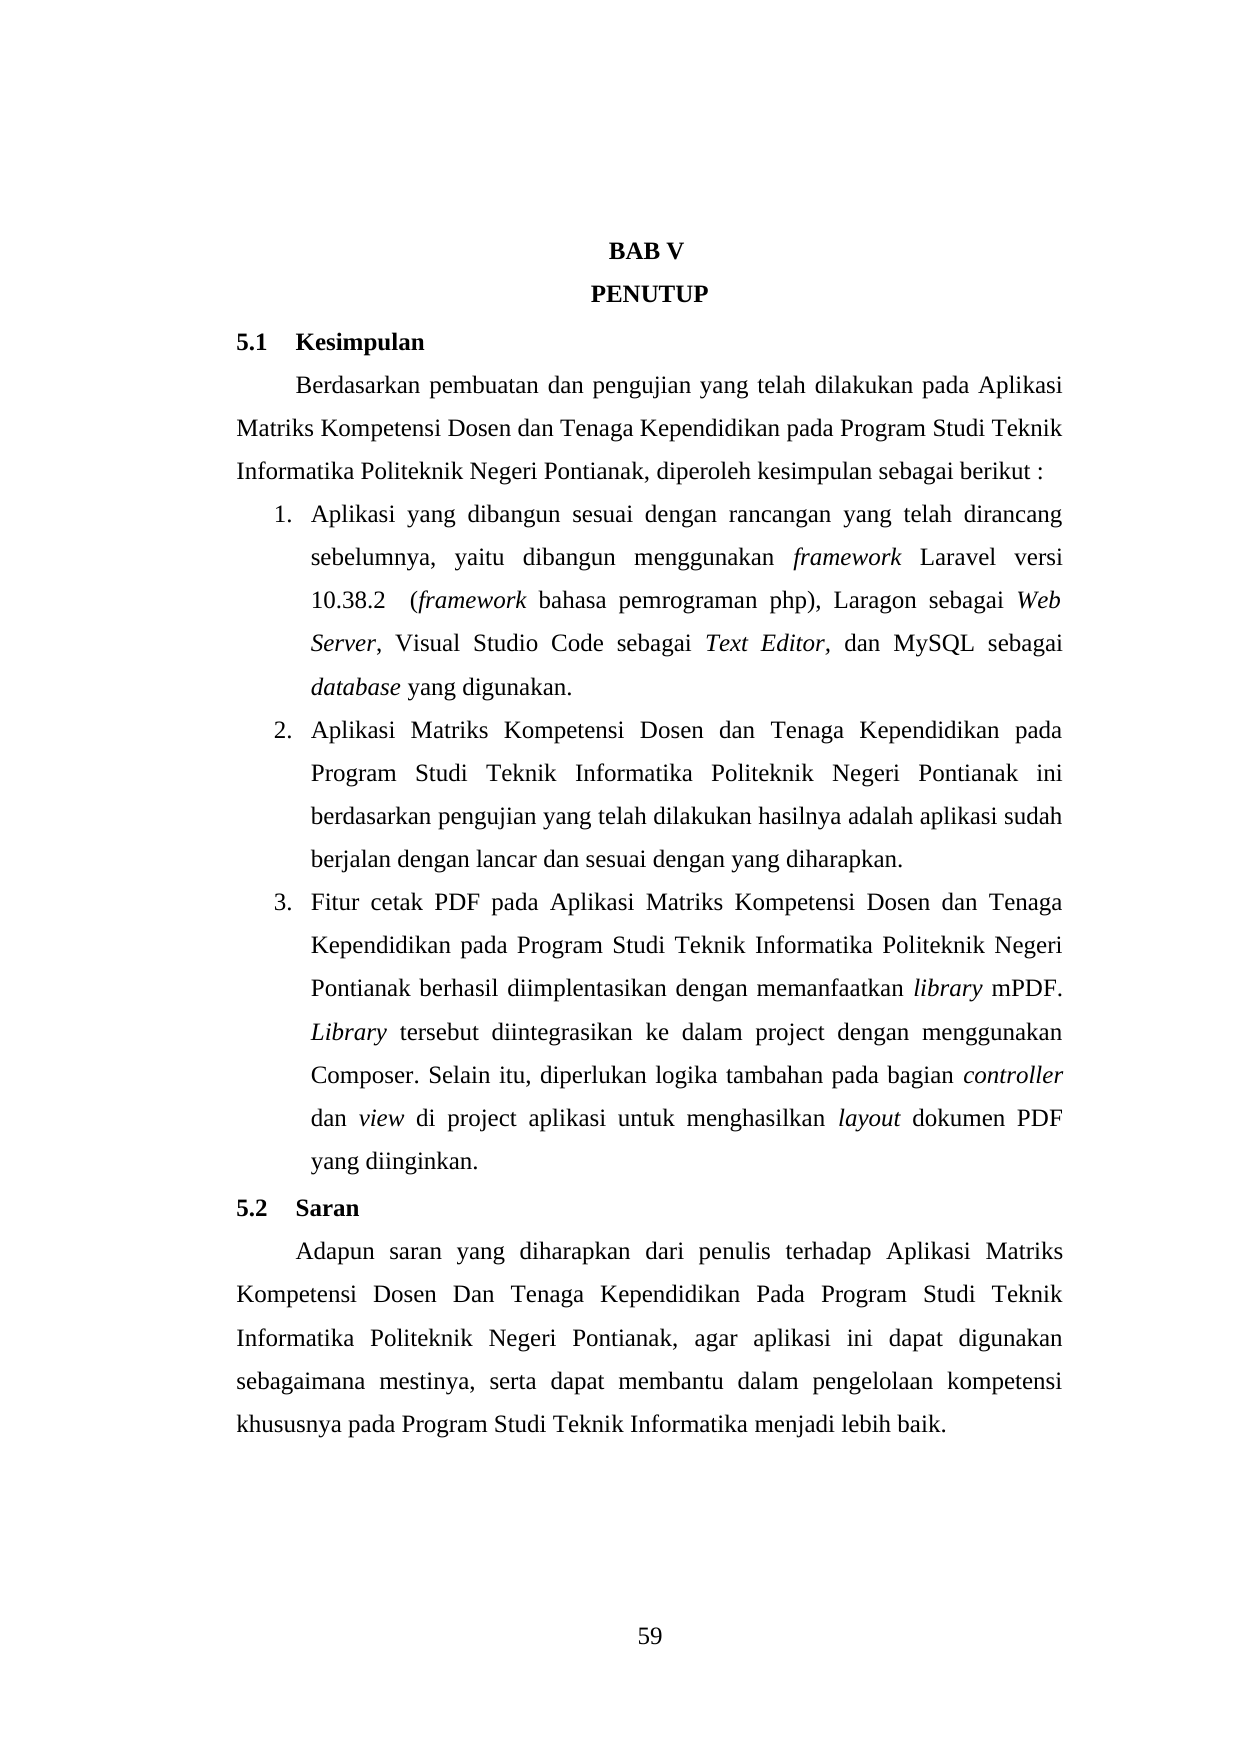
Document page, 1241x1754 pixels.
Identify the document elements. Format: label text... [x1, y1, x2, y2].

text Adapun saran yang diharapkan dari penulis terhadap Aplikasi Matriks Kompetensi Dosen Dan Tenaga Kependidikan Pada Program Studi Teknik Informatika Politeknik Negeri Pontianak, agar aplikasi ini dapat digunakan sebagaimana mestinya, serta dapat membantu dalam pengelolaan kompetensi khususnya pada Program Studi Teknik Informatika menjadi lebih baik. [236, 1236, 1063, 1438]
text Berdasarkan pembuatan dan pengujian yang telah dilakukan pada Aplikasi Matriks Kompetensi Dosen dan Tenaga Kependidikan pada Program Studi Teknik Informatika Politeknik Negeri Pontianak, diperoleh kesimpulan sebagai berikut : [236, 370, 1063, 485]
list Aplikasi yang dibangun sesuai dengan rancangan yang telah dirancang sebelumnya, yaitu dibangun menggunakan framework Laravel versi 10.38.2 (framework bahasa pemrograman php), Laragon sebagai Web Server, Visual Studio Code sebagai Text Editor, dan MySQL sebagai database yang digunakan. [273, 499, 1063, 700]
list Aplikasi Matriks Kompetensi Dosen dan Tenaga Kependidikan pada Program Studi Teknik Informatika Politeknik Negeri Pontianak ini berdasarkan pengujian yang telah dilakukan hasilnya adalah aplikasi sudah berjalan dengan lancar dan sesuai dengan yang diharapkan. [273, 715, 1063, 873]
list Fitur cetak PDF pada Aplikasi Matriks Kompetensi Dosen dan Tenaga Kependidikan pada Program Studi Teknik Informatika Politeknik Negeri Pontianak berhasil diimplentasikan dengan memanfaatkan library mPDF. Library tersebut diintegrasikan ke dalam project dengan menggunakan Composer. Selain itu, diperlukan logika tambahan pada bagian controller dan view di project aplikasi untuk menghasilkan layout dokumen PDF yang diinginkan. [273, 887, 1063, 1175]
subtitle Kesimpulan [236, 327, 1063, 355]
subtitle Saran [236, 1193, 1063, 1222]
subtitle BAB V PENUTUP [236, 236, 1063, 308]
